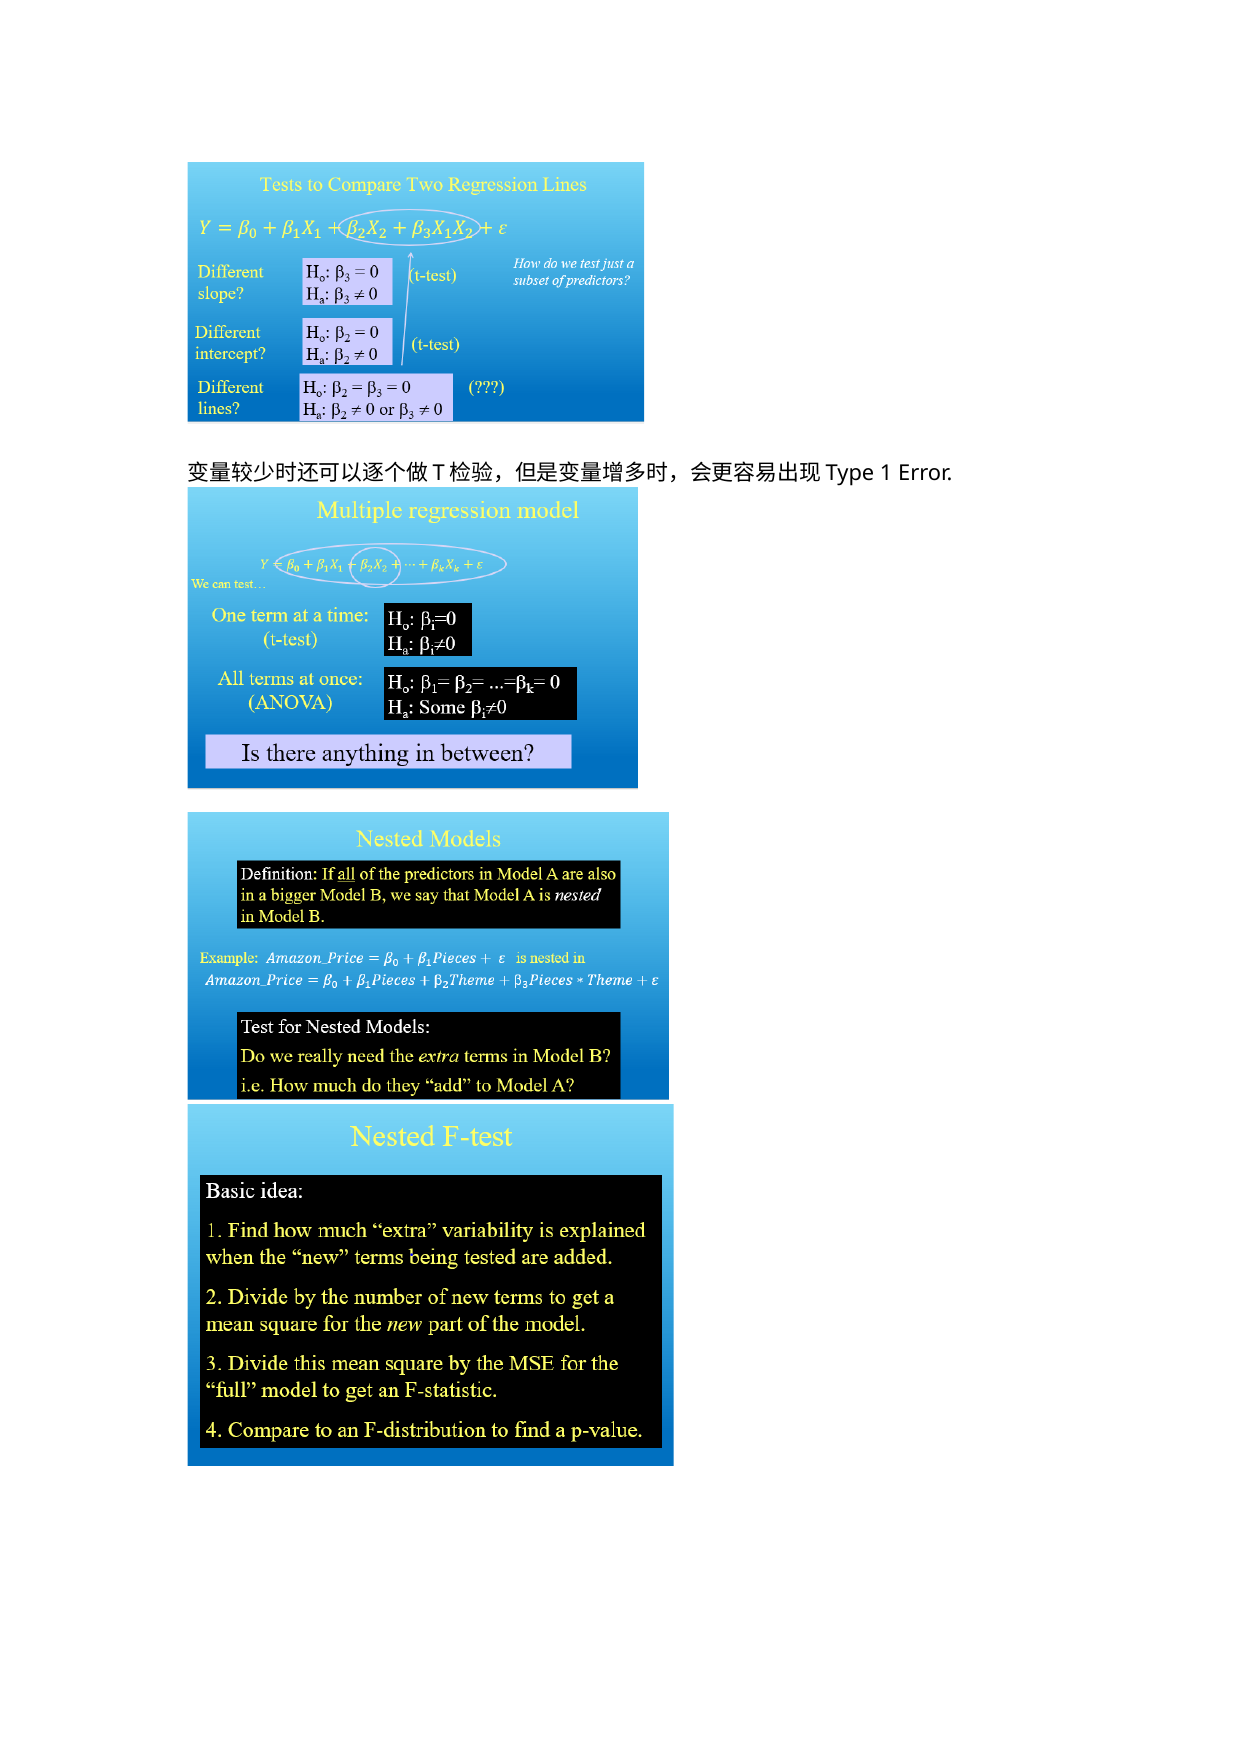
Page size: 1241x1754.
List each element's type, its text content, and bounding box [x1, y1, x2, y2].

picture [187, 812, 669, 1100]
picture [187, 1104, 674, 1466]
picture [187, 487, 638, 790]
picture [187, 162, 645, 424]
text 变量较少时还可以逐个做T检验，但是变量增多时，会更容易出现Type 1 Error. [187, 454, 1053, 487]
